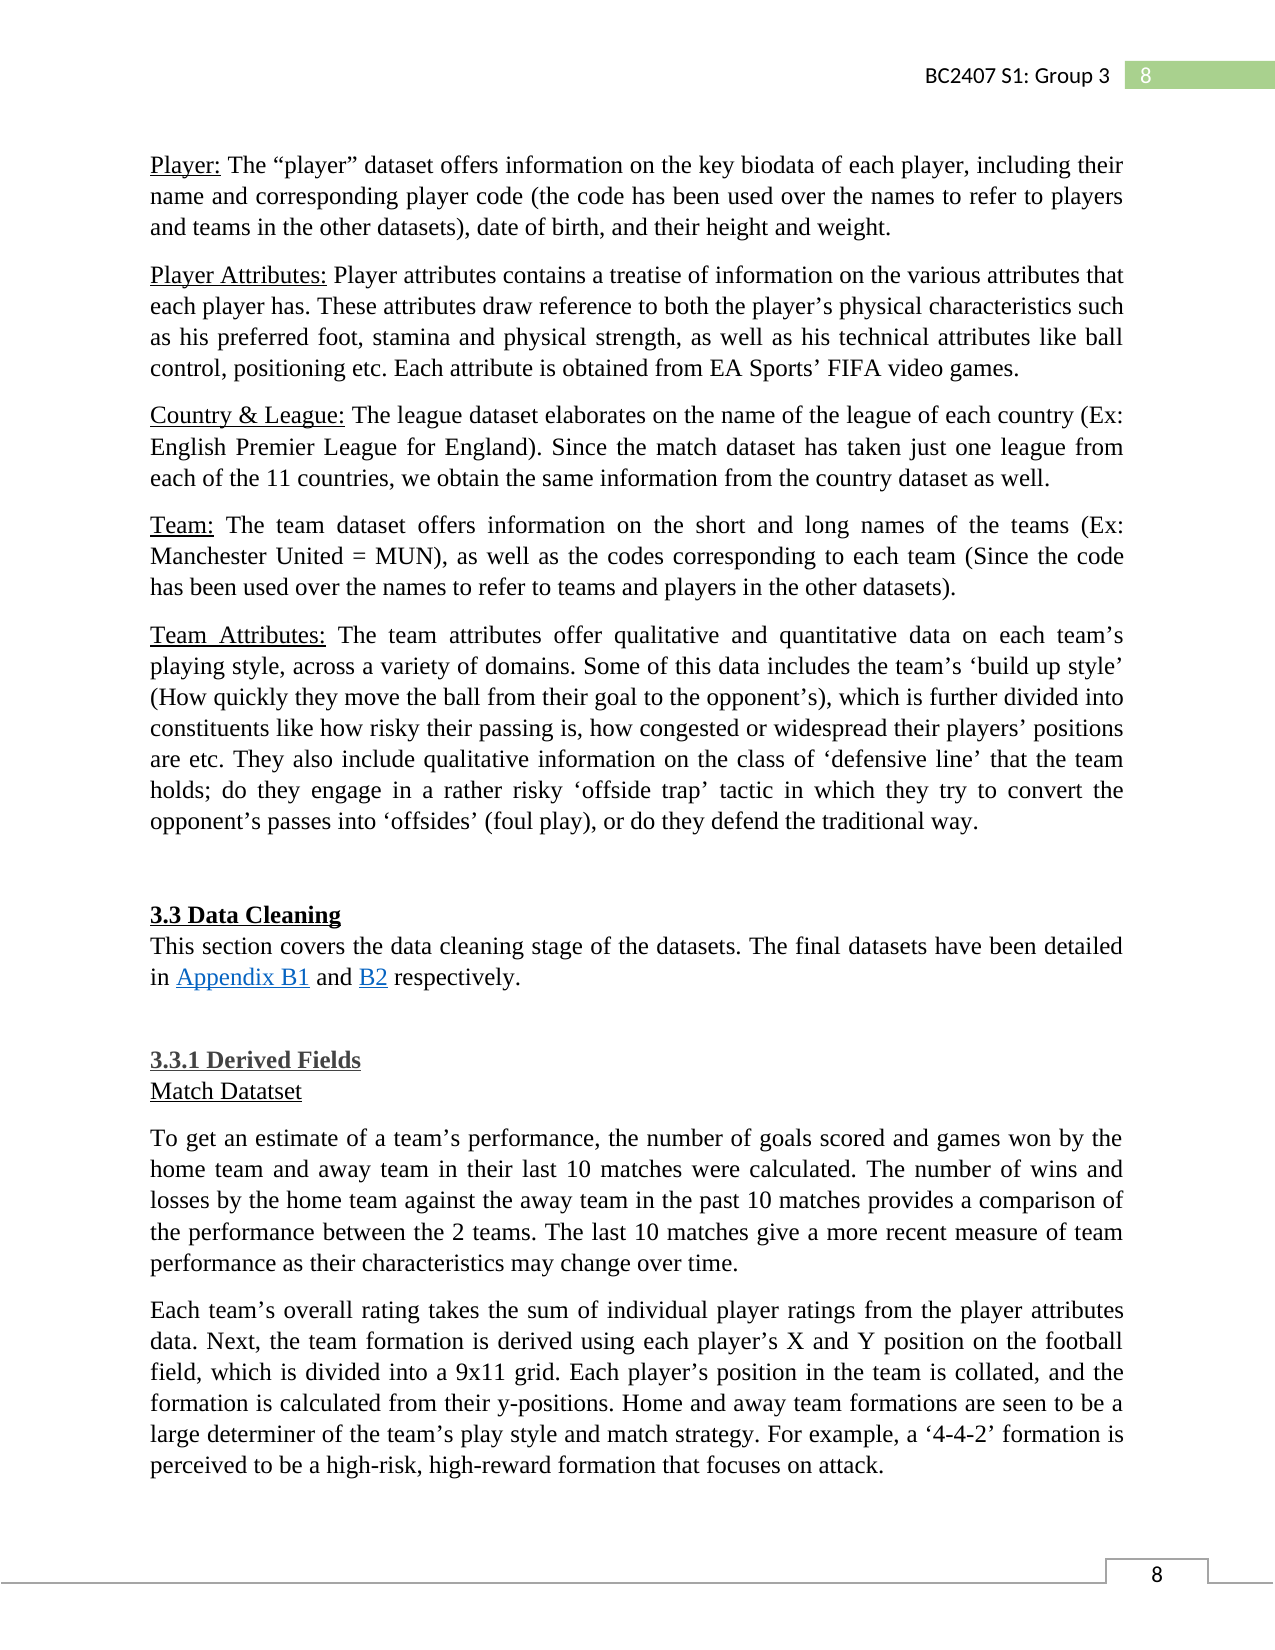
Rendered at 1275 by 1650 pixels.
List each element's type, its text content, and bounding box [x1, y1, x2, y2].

subtitle 3.3.1 Derived Fields [150, 1045, 1125, 1073]
subtitle 3.3 Data Cleaning [150, 900, 1125, 928]
text Team: The team dataset offers information on the short and long names of the teams (Ex: Manchester United = MUN), as well as the codes corresponding to each team (Since the code has been used over the names to refer to teams and players in the other datasets). [150, 510, 1125, 601]
text To get an estimate of a team’s performance, the number of goals scored and games won by the home team and away team in their last 10 matches were calculated. The number of wins and losses by the home team against the away team in the past 10 matches provides a comparison of the performance between the 2 teams. The last 10 matches give a more recent measure of team performance as their characteristics may change over time. [150, 1123, 1125, 1276]
text Player: The “player” dataset offers information on the key biodata of each player, including their name and corresponding player code (the code has been used over the names to refer to players and teams in the other datasets), date of birth, and their height and weight. [150, 150, 1125, 241]
text This section covers the data cleaning stage of the datasets. The final datasets have been detailed in Appendix B1 and B2 respectively. [150, 931, 1125, 991]
text Team Attributes: The team attributes offer qualitative and quantitative data on each team’s playing style, across a variety of domains. Some of this data includes the team’s ‘build up style’ (How quickly they move the ball from their goal to the opponent’s), which is further divided into constituents like how risky their passing is, how congested or widespread their players’ positions are etc. They also include qualitative information on the class of ‘defensive line’ that the team holds; do they engage in a rather risky ‘offside trap’ tactic in which they try to convert the opponent’s passes into ‘offsides’ (foul play), or do they defend the traditional way. [150, 620, 1125, 835]
text Player Attributes: Player attributes contains a treatise of information on the various attributes that each player has. These attributes draw reference to both the player’s physical characteristics such as his preferred foot, stamina and physical strength, as well as his technical attributes like ball control, positioning etc. Each attribute is obtained from EA Sports’ FIFA video games. [150, 260, 1125, 382]
text Country & League: The league dataset elaborates on the name of the league of each country (Ex: English Premier League for England). Since the match dataset has taken just one league from each of the 11 countries, we obtain the same information from the country dataset as well. [150, 401, 1125, 491]
text Each team’s overall rating takes the sum of individual player ratings from the player attributes data. Next, the team formation is derived using each player’s X and Y position on the football field, which is divided into a 9x11 grid. Each player’s position in the team is collated, and the formation is calculated from their y-positions. Home and away team formations are seen to be a large determiner of the team’s play style and match strategy. For example, a ‘4-4-2’ formation is perceived to be a high-risk, high-reward formation that focuses on attack. [150, 1295, 1125, 1479]
text Match Datatset [150, 1076, 1125, 1104]
